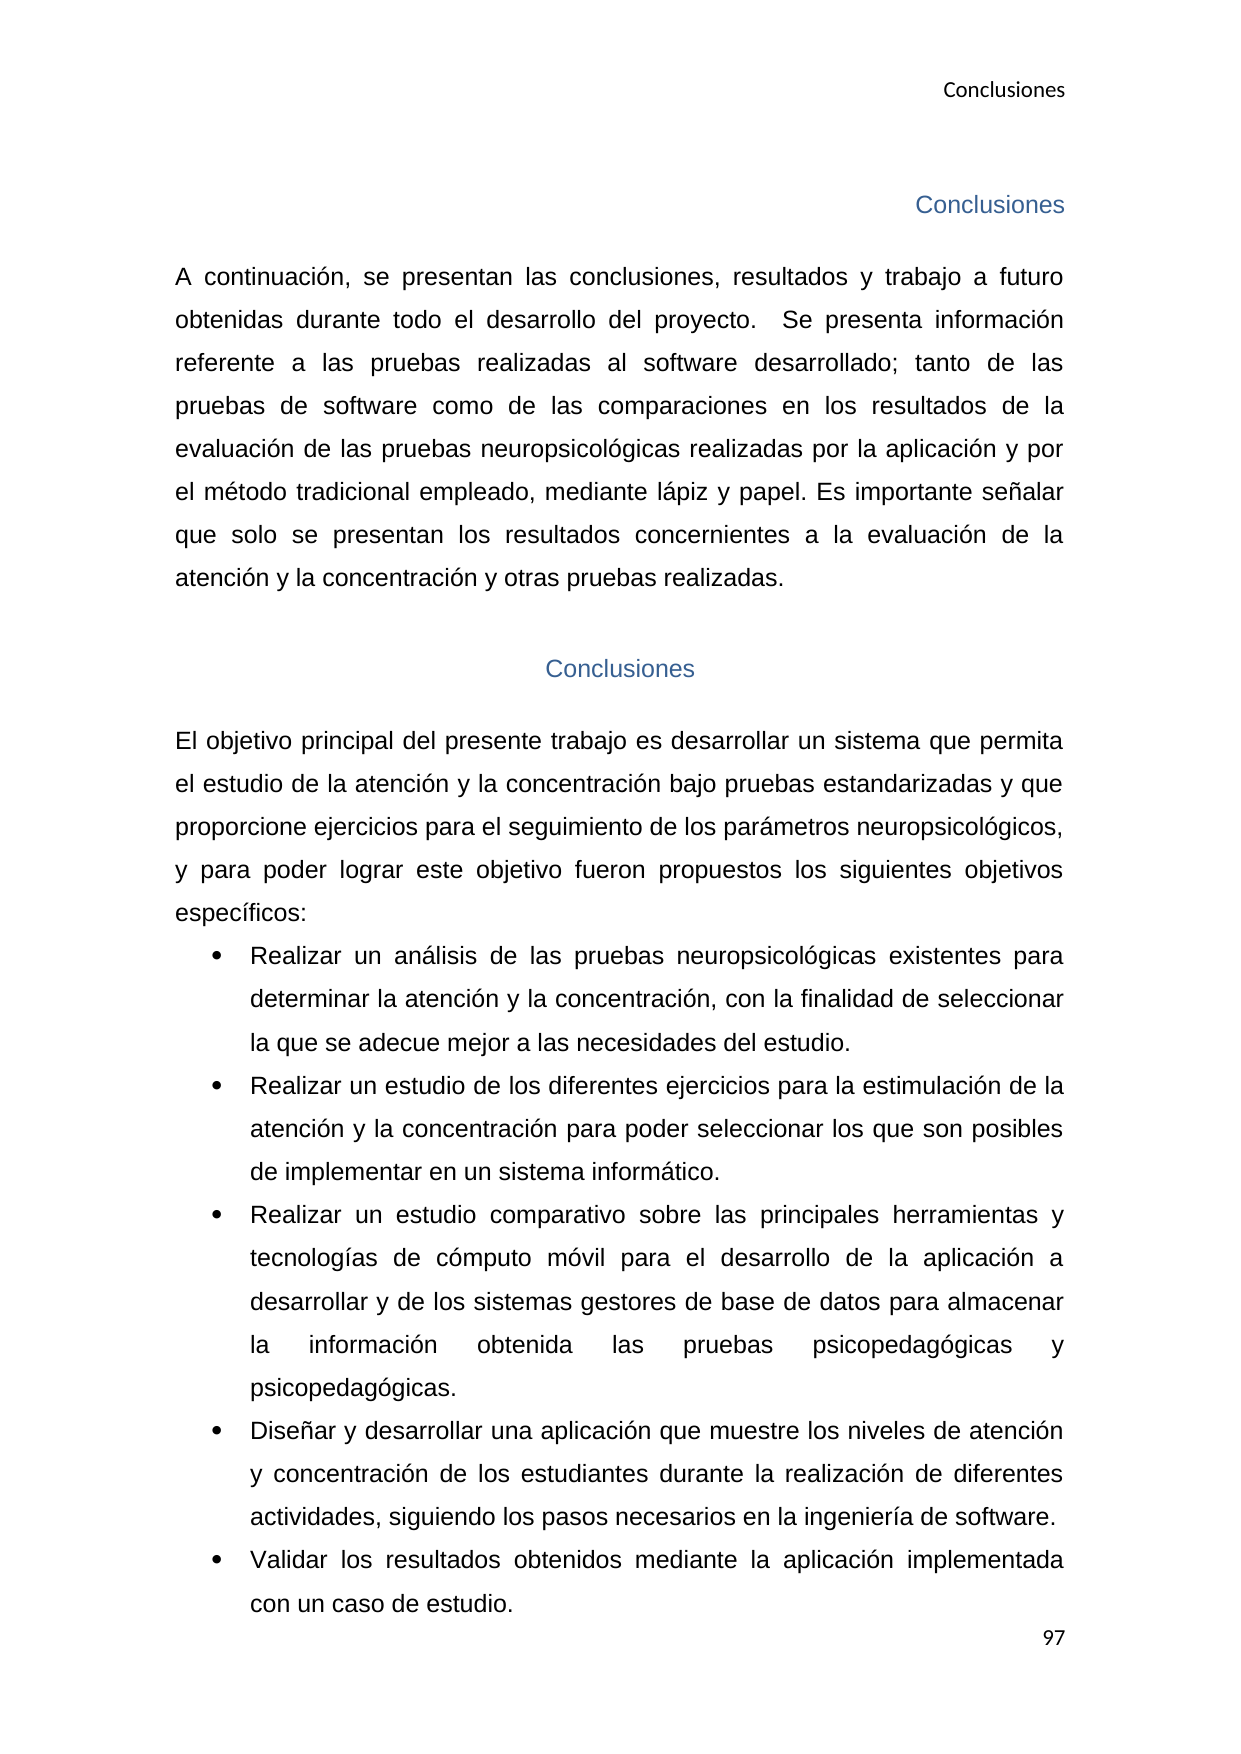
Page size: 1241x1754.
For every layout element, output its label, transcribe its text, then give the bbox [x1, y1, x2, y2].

subtitle Conclusiones [175, 189, 1065, 218]
list Realizar un estudio de los diferentes ejercicios para la estimulación de la atención y la concentración para poder seleccionar los que son posibles de implementar en un sistema informático. [212, 1071, 1065, 1186]
subtitle Conclusiones [175, 654, 1065, 682]
list Validar los resultados obtenidos mediante la aplicación implementada con un caso de estudio. [212, 1545, 1065, 1617]
list Realizar un estudio comparativo sobre las principales herramientas y tecnologías de cómputo móvil para el desarrollo de la aplicación a desarrollar y de los sistemas gestores de base de datos para almacenar la información obtenida las pruebas psicopedagógicas y psicopedagógicas. [212, 1200, 1065, 1402]
list Realizar un análisis de las pruebas neuropsicológicas existentes para determinar la atención y la concentración, con la finalidad de seleccionar la que se adecue mejor a las necesidades del estudio. [212, 941, 1065, 1056]
text A continuación, se presentan las conclusiones, resultados y trabajo a futuro obtenidas durante todo el desarrollo del proyecto. Se presenta información referente a las pruebas realizadas al software desarrollado; tanto de las pruebas de software como de las comparaciones en los resultados de la evaluación de las pruebas neuropsicológicas realizadas por la aplicación y por el método tradicional empleado, mediante lápiz y papel. Es importante señalar que solo se presentan los resultados concernientes a la evaluación de la atención y la concentración y otras pruebas realizadas. [175, 261, 1065, 592]
text El objetivo principal del presente trabajo es desarrollar un sistema que permita el estudio de la atención y la concentración bajo pruebas estandarizadas y que proporcione ejercicios para el seguimiento de los parámetros neuropsicológicos, y para poder lograr este objetivo fueron propuestos los siguientes objetivos específicos: [175, 726, 1065, 927]
list Diseñar y desarrollar una aplicación que muestre los niveles de atención y concentración de los estudiantes durante la realización de diferentes actividades, siguiendo los pasos necesarios en la ingeniería de software. [212, 1416, 1065, 1531]
